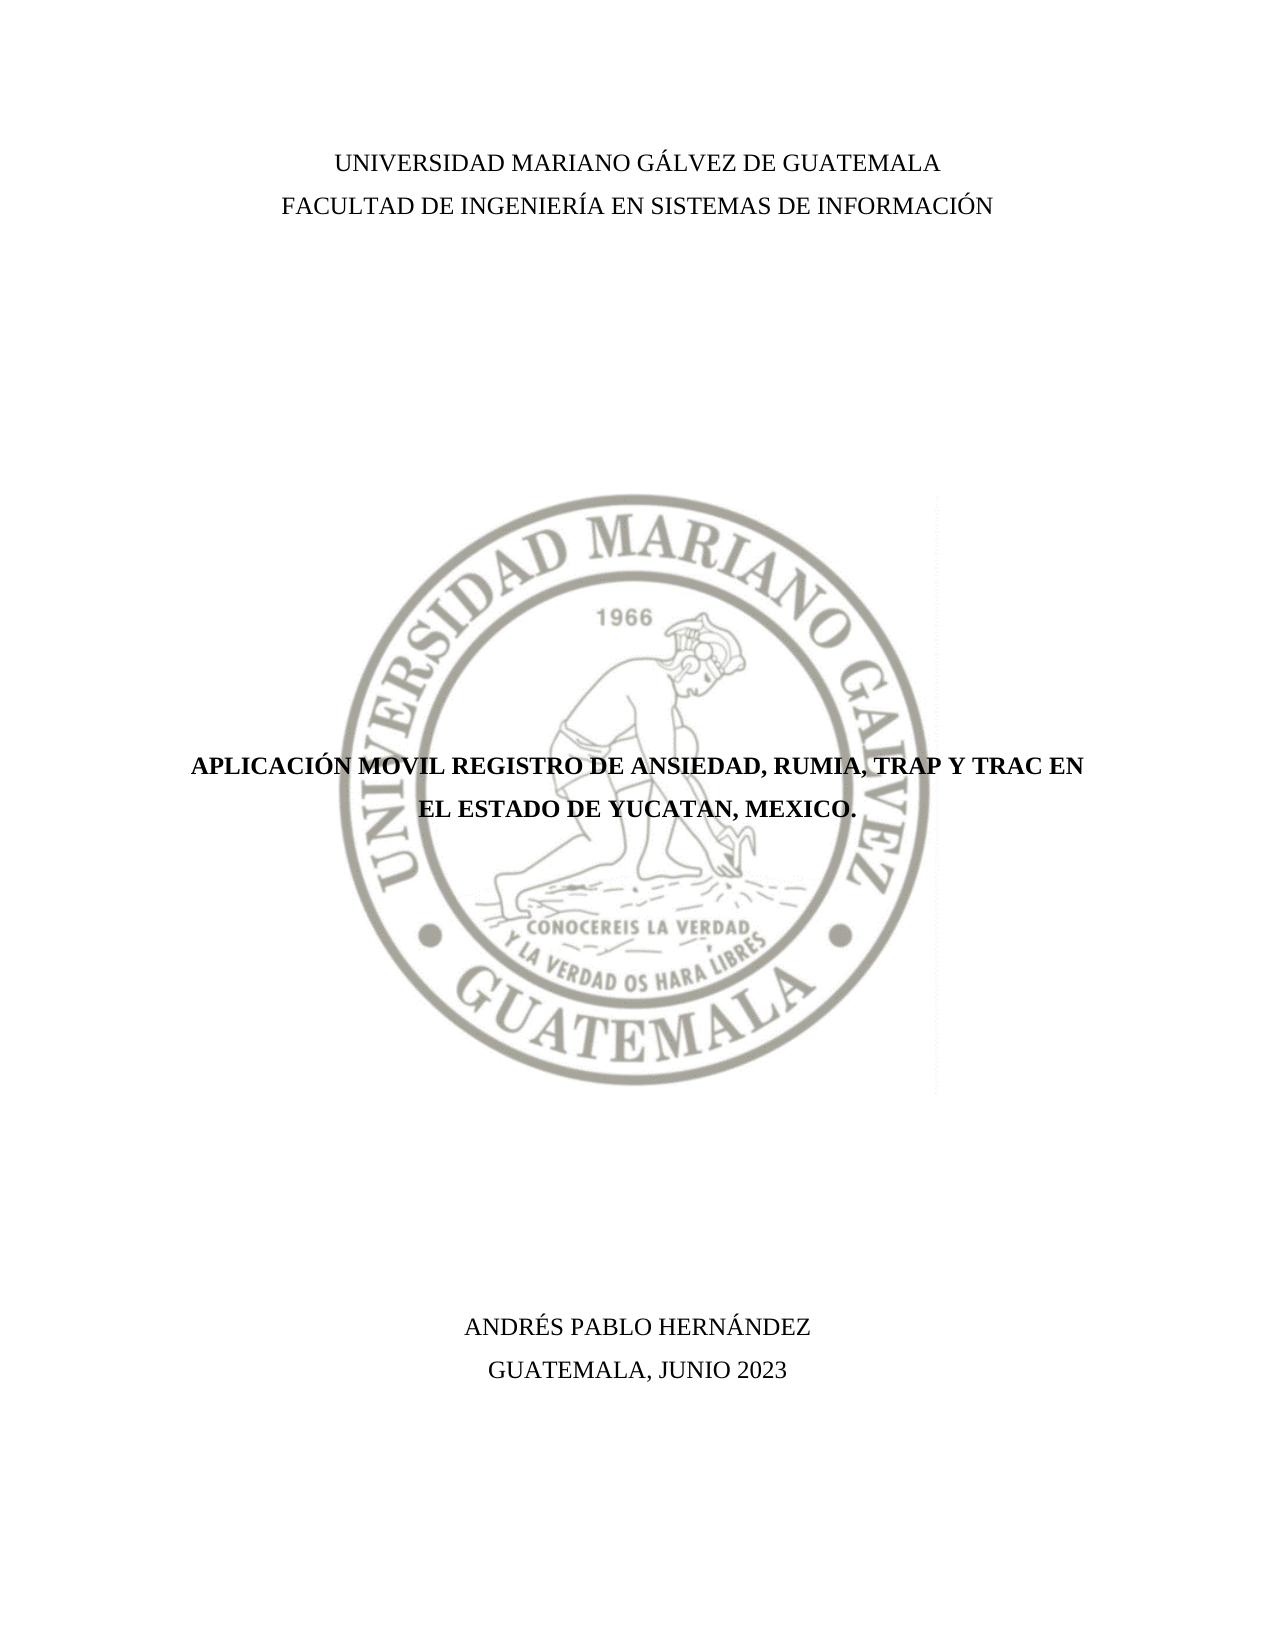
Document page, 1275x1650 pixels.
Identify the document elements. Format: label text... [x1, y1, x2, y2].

text UNIVERSIDAD MARIANO GÁLVEZ DE GUATEMALA [177, 148, 1098, 176]
text GUATEMALA, JUNIO 2023 [177, 1355, 1098, 1384]
text APLICACIÓN MOVIL REGISTRO DE ANSIEDAD, RUMIA, TRAP Y TRAC EN EL ESTADO DE YUCATAN, MEXICO. [177, 751, 1098, 823]
picture [336, 823, 939, 1094]
text FACULTAD DE INGENIERÍA EN SISTEMAS DE INFORMACIÓN [177, 191, 1098, 219]
picture [336, 492, 939, 751]
text ANDRÉS PABLO HERNÁNDEZ [177, 1312, 1098, 1341]
